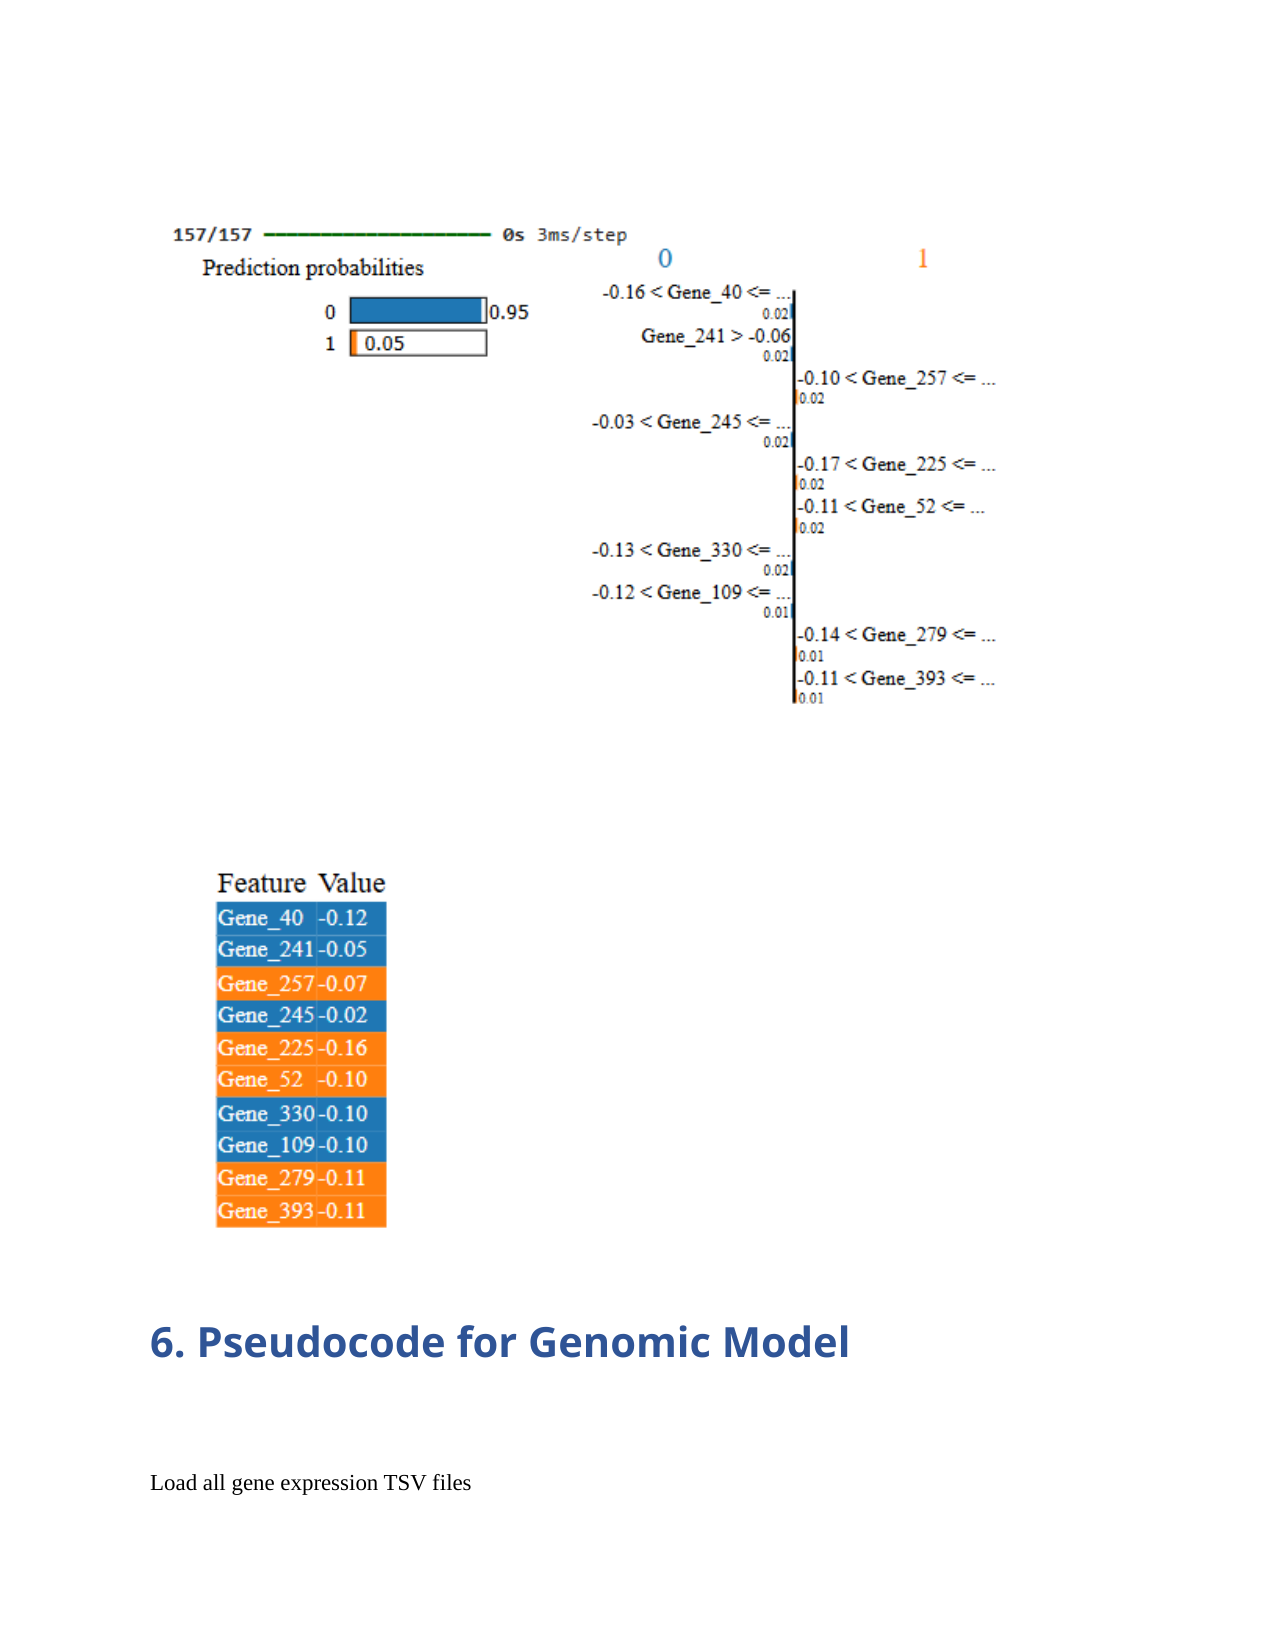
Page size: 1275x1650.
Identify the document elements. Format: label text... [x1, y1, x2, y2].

picture [150, 212, 1071, 718]
subtitle 6. Pseudocode for Genomic Model [150, 1313, 1125, 1369]
text Load all gene expression TSV files [150, 1469, 1125, 1495]
picture [150, 841, 586, 1253]
